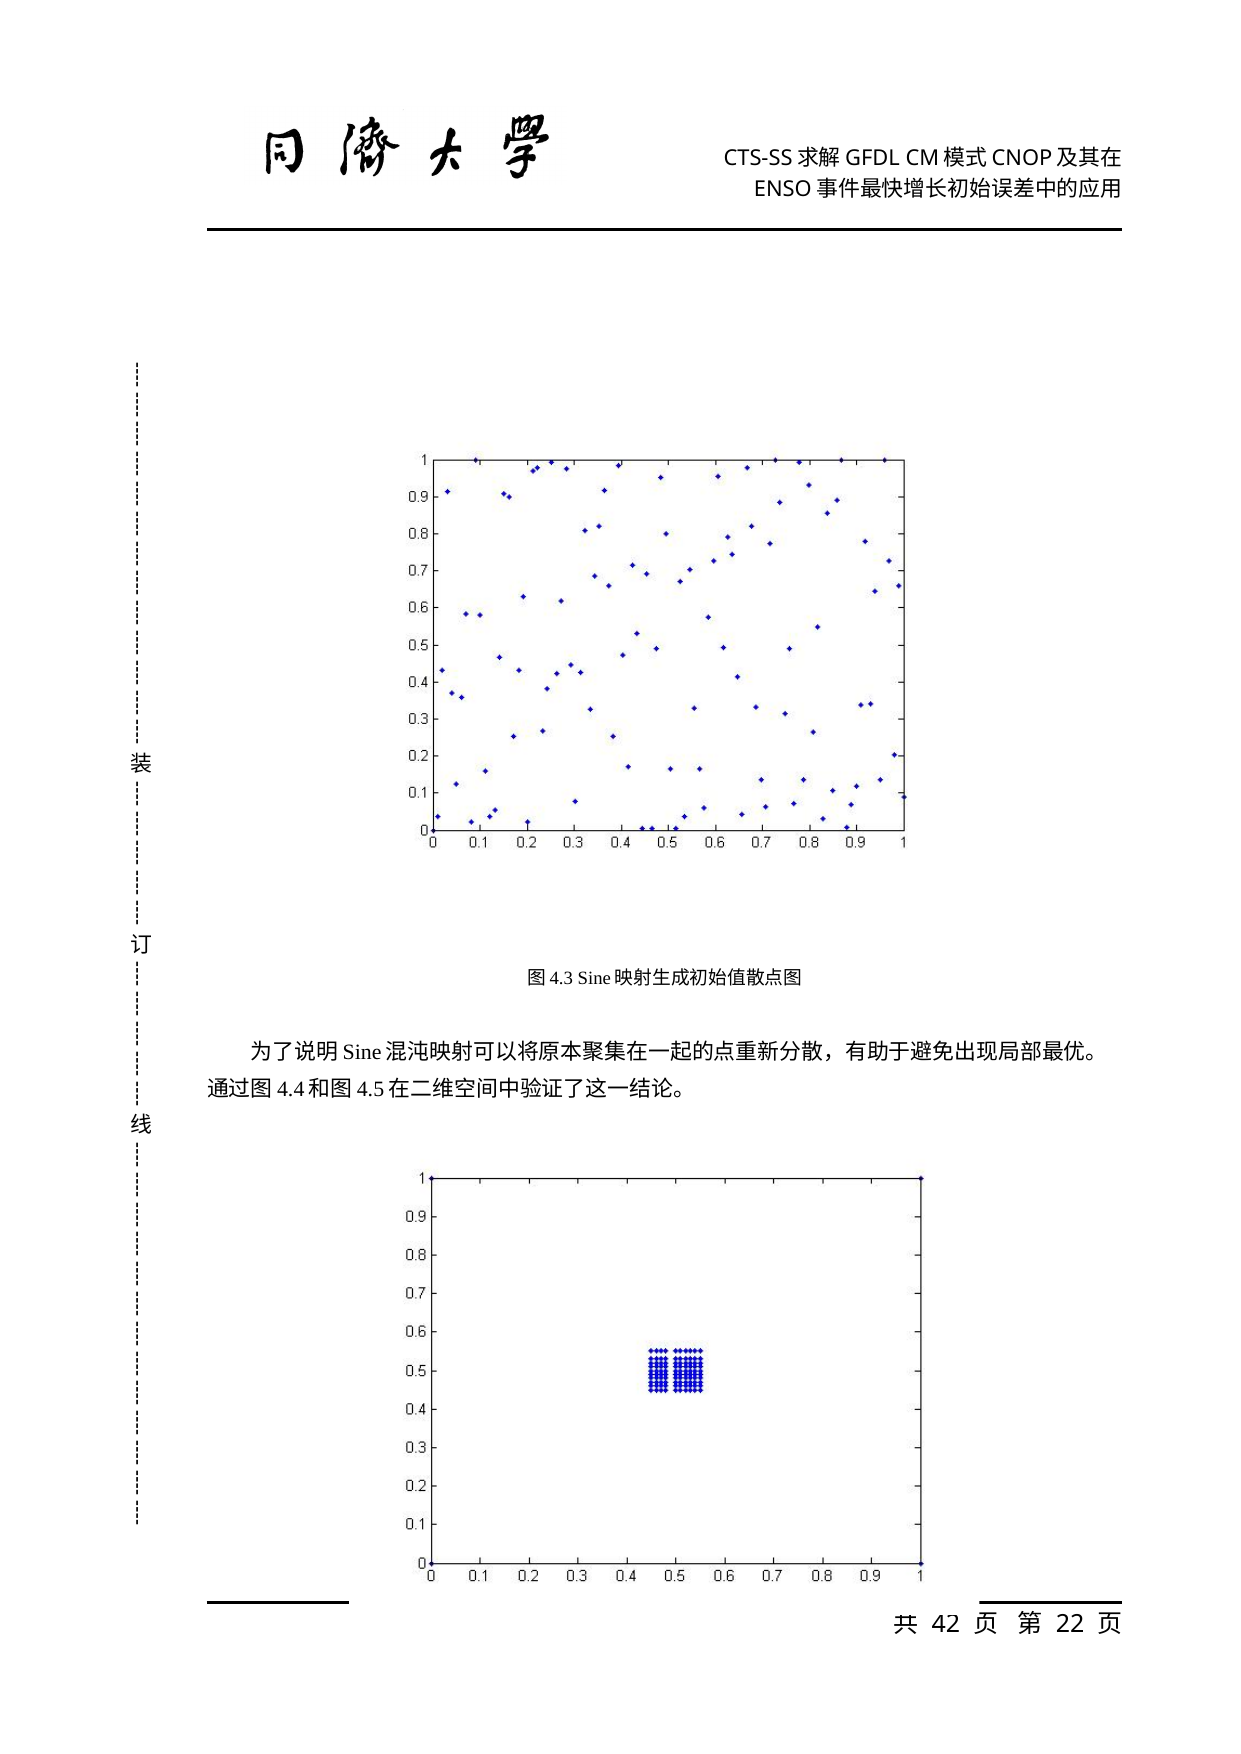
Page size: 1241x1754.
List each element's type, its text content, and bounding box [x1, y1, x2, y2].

picture [354, 425, 961, 880]
picture [349, 1142, 980, 1615]
text 为了说明Sine混沌映射可以将原本聚集在一起的点重新分散，有助于避免出现局部最优。通过图4.4和图4.5在二维空间中验证了这一结论。 [207, 1029, 1122, 1104]
text 图4.3 Sine映射生成初始值散点图 [207, 954, 1122, 992]
picture [244, 106, 567, 185]
